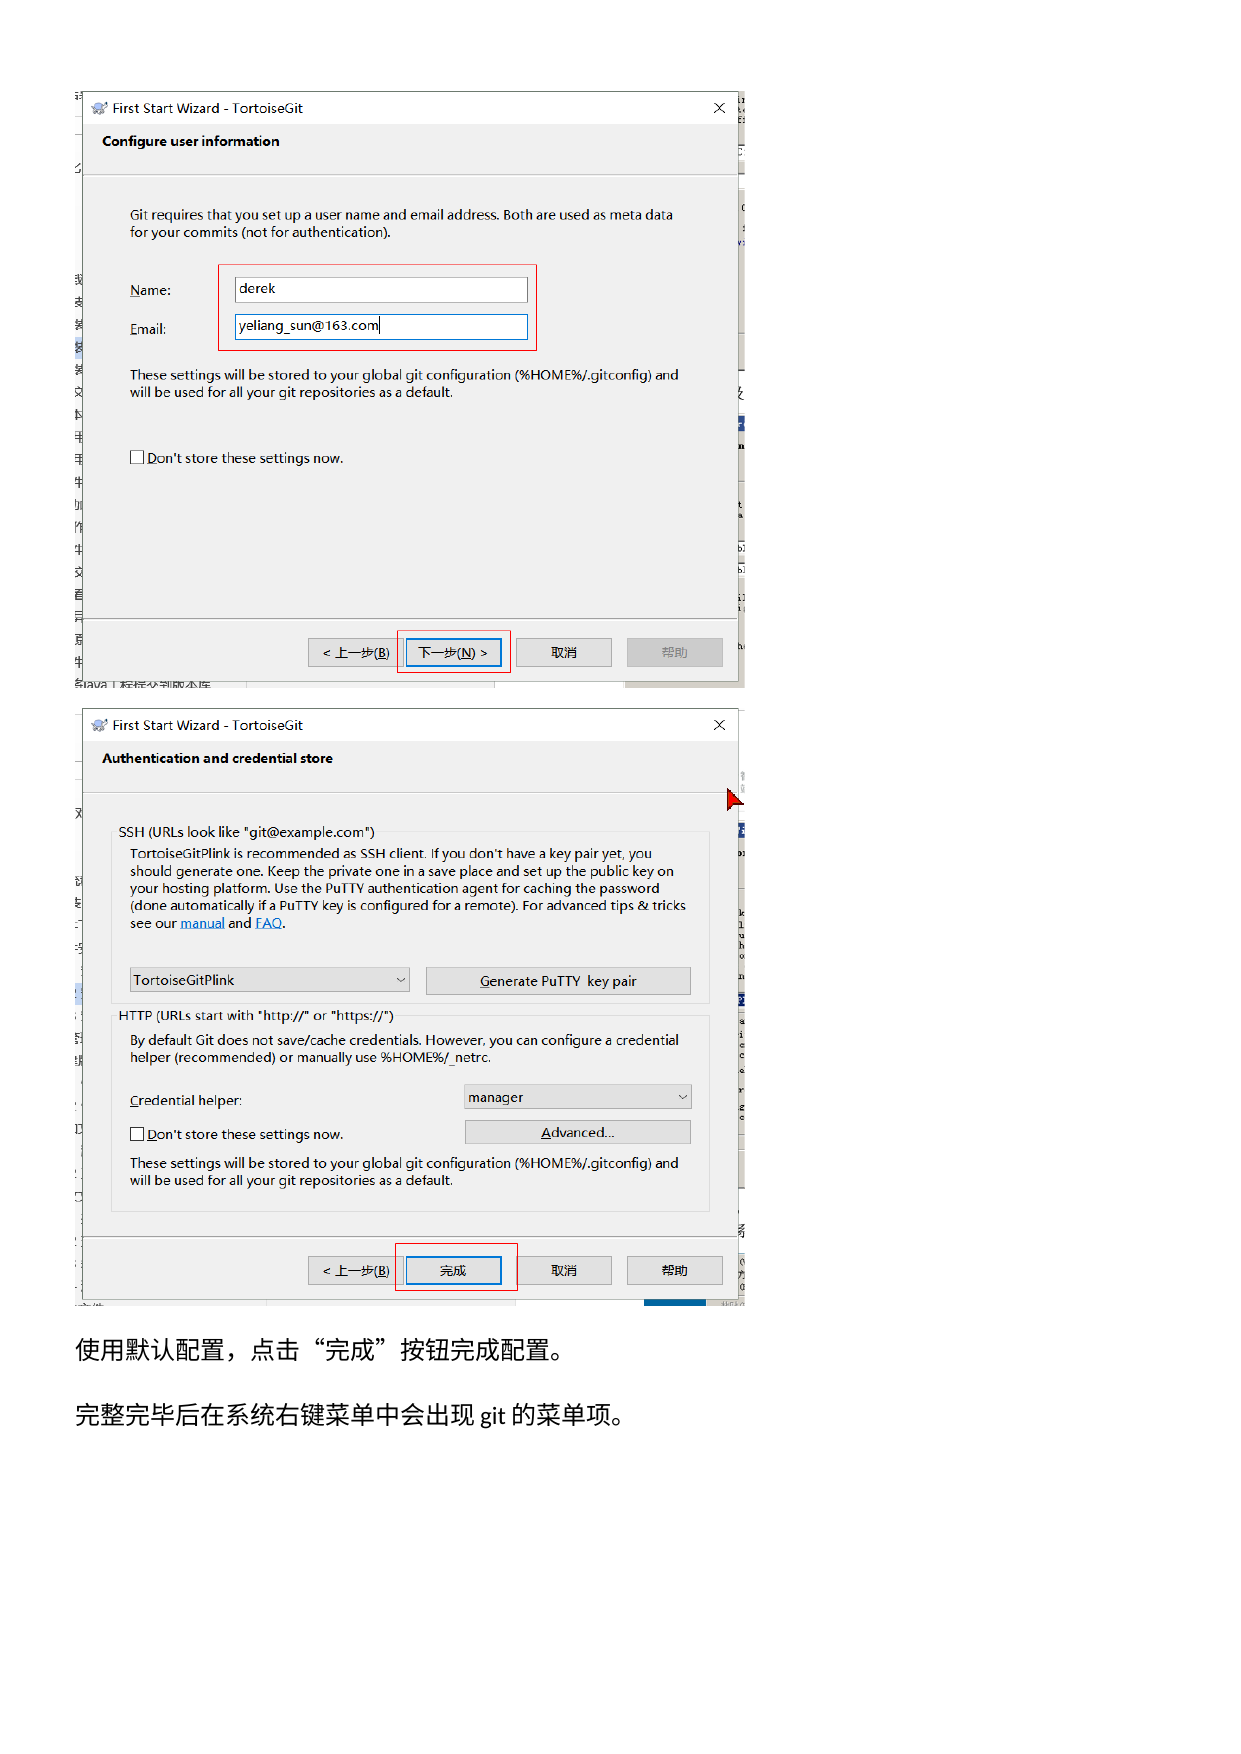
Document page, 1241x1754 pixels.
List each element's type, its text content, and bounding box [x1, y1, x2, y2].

picture [75, 708, 745, 1306]
text 使用默认配置，点击“完成”按钮完成配置。 [75, 1316, 1165, 1381]
text 完整完毕后在系统右键菜单中会出现git的菜单项。 [75, 1381, 1165, 1446]
picture [75, 91, 745, 688]
